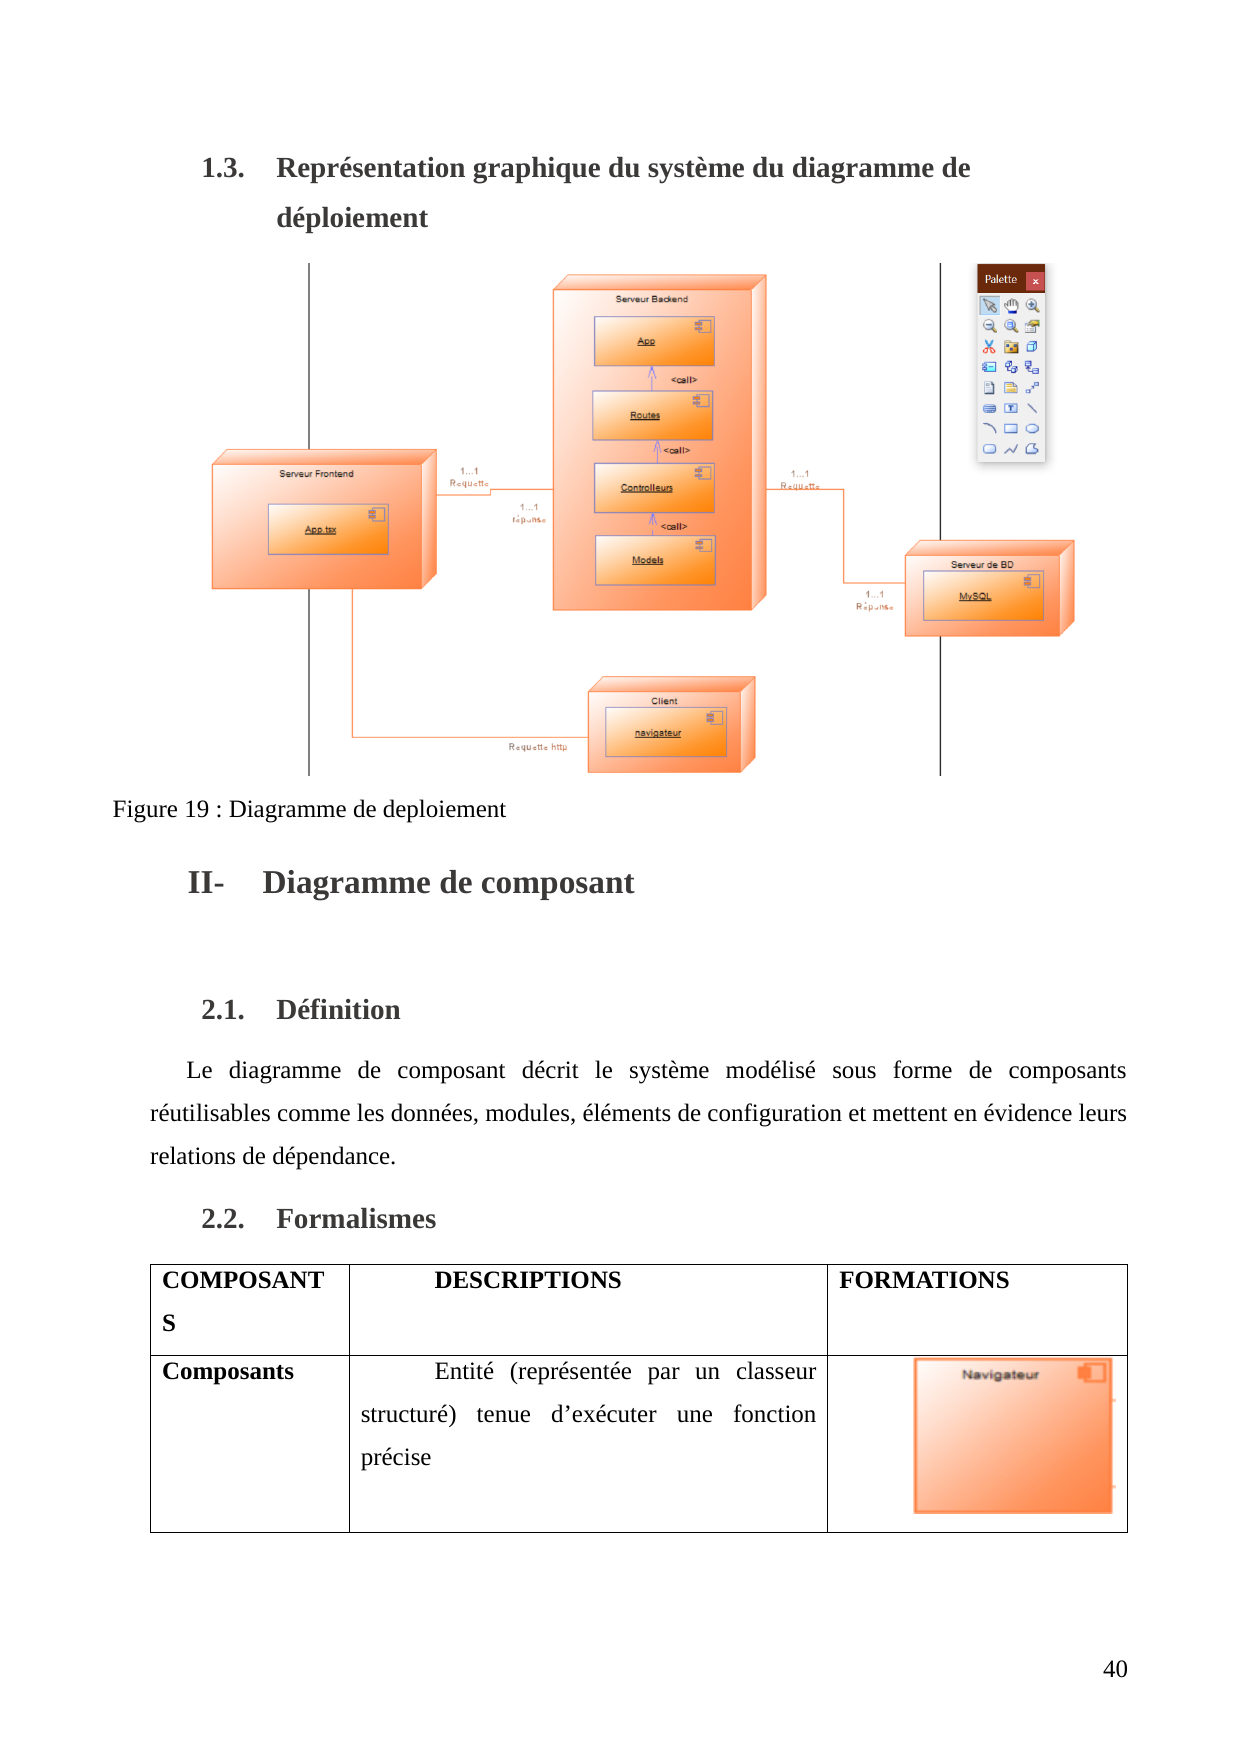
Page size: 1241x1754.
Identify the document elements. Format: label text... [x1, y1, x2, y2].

picture [912, 1356, 1116, 1514]
text Le diagramme de composant décrit le système modélisé sous forme de composants réutilisables comme les données, modules, éléments de configuration et mettent en évidence leurs relations de dépendance. [150, 1055, 1128, 1170]
table_header FORMATIONS [828, 1265, 1127, 1355]
picture [186, 263, 1083, 776]
table_header COMPOSANTS [151, 1265, 349, 1355]
table_cell Entité (représentée par un classeur structuré) tenue d’exécuter une fonction précise [350, 1356, 827, 1532]
table_cell Composants [151, 1356, 349, 1532]
text Figure 19 : Diagramme de deploiement [112, 794, 1128, 823]
subtitle Diagramme de composant [187, 862, 1128, 901]
subtitle Définition [201, 992, 1128, 1026]
subtitle Représentation graphique du système du diagramme de déploiement [201, 150, 1128, 234]
subtitle Formalismes [201, 1201, 1128, 1234]
table_header DESCRIPTIONS [350, 1265, 827, 1355]
table_cell [828, 1356, 1127, 1532]
